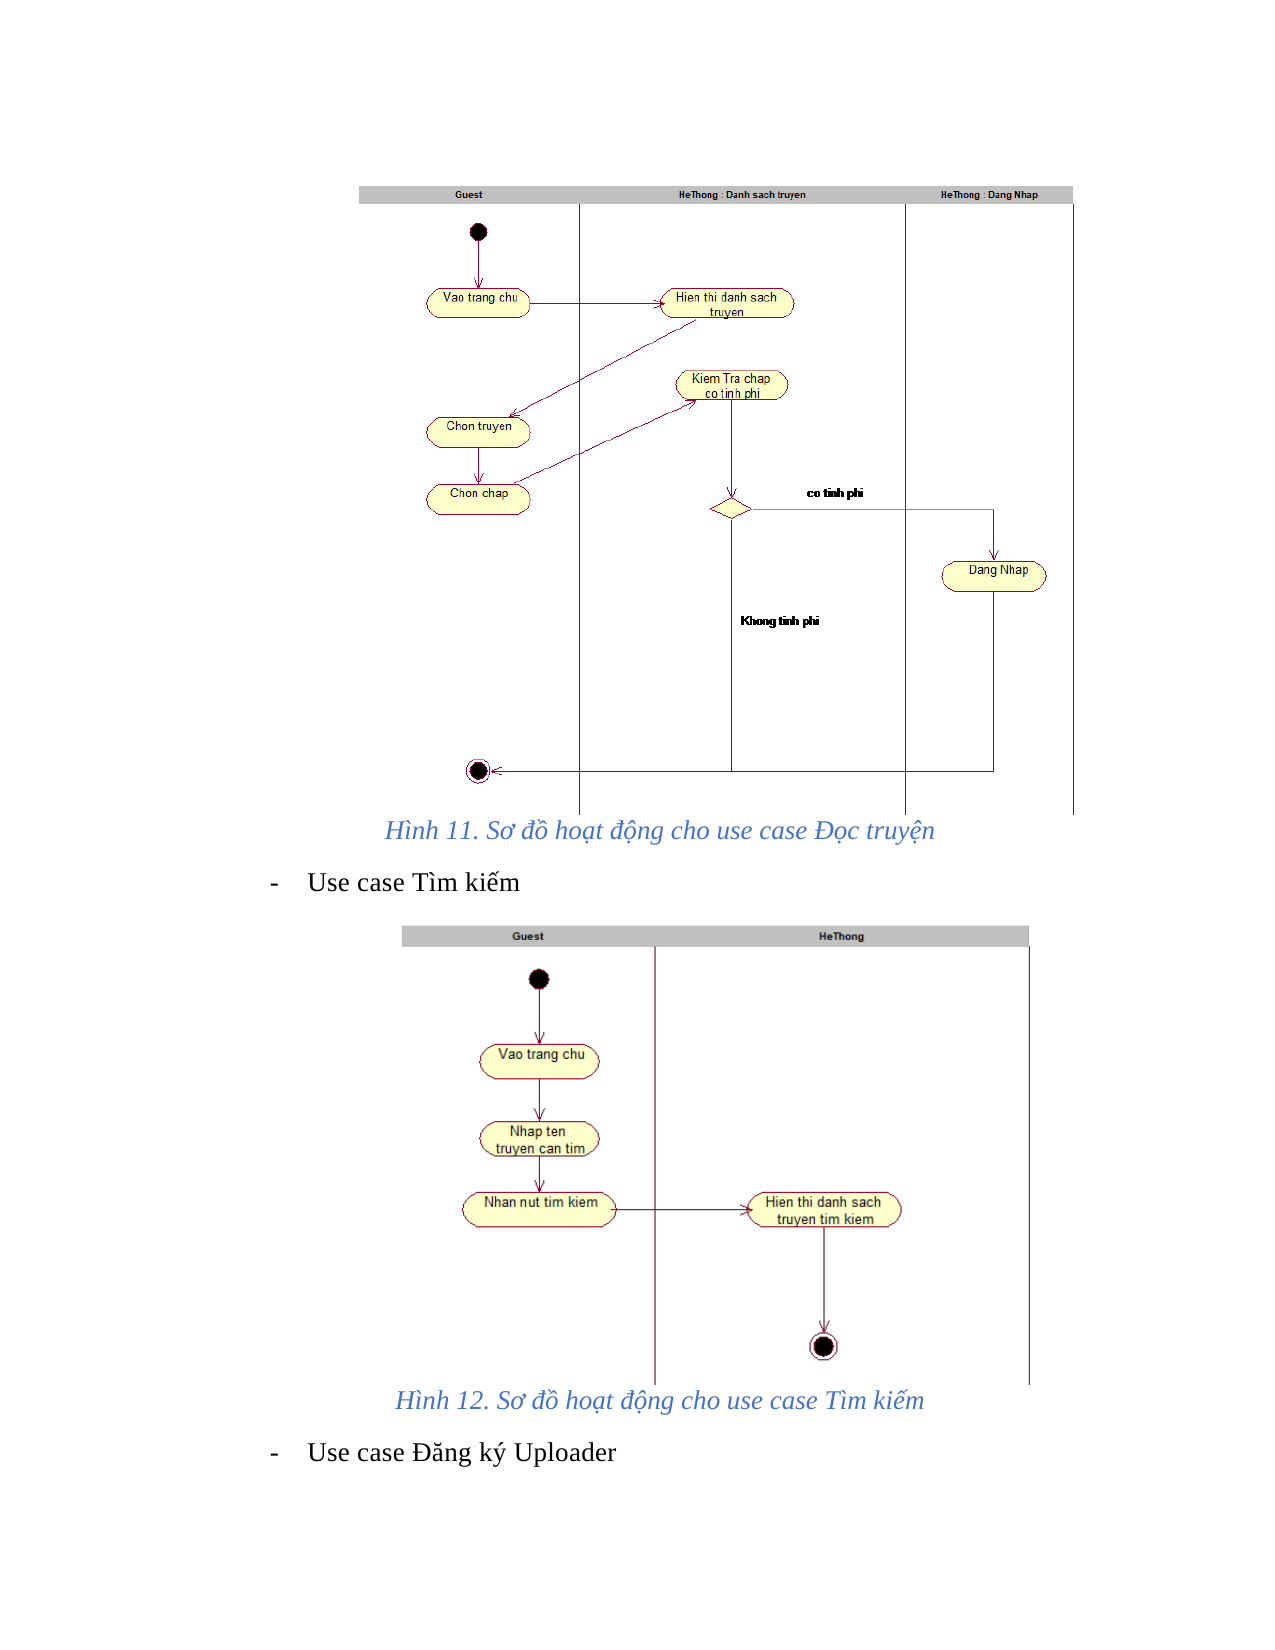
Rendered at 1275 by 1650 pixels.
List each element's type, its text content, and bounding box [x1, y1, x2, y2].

text Hình 12. Sơ đồ hoạt động cho use case Tìm kiếm [197, 1384, 1125, 1416]
picture [323, 150, 1109, 815]
list Use case Đăng ký Uploader [269, 1436, 1125, 1467]
list Use case Tìm kiếm [269, 866, 1125, 897]
picture [371, 897, 1061, 1385]
text Hình 11. Sơ đồ hoạt động cho use case Đọc truyện [197, 814, 1125, 845]
